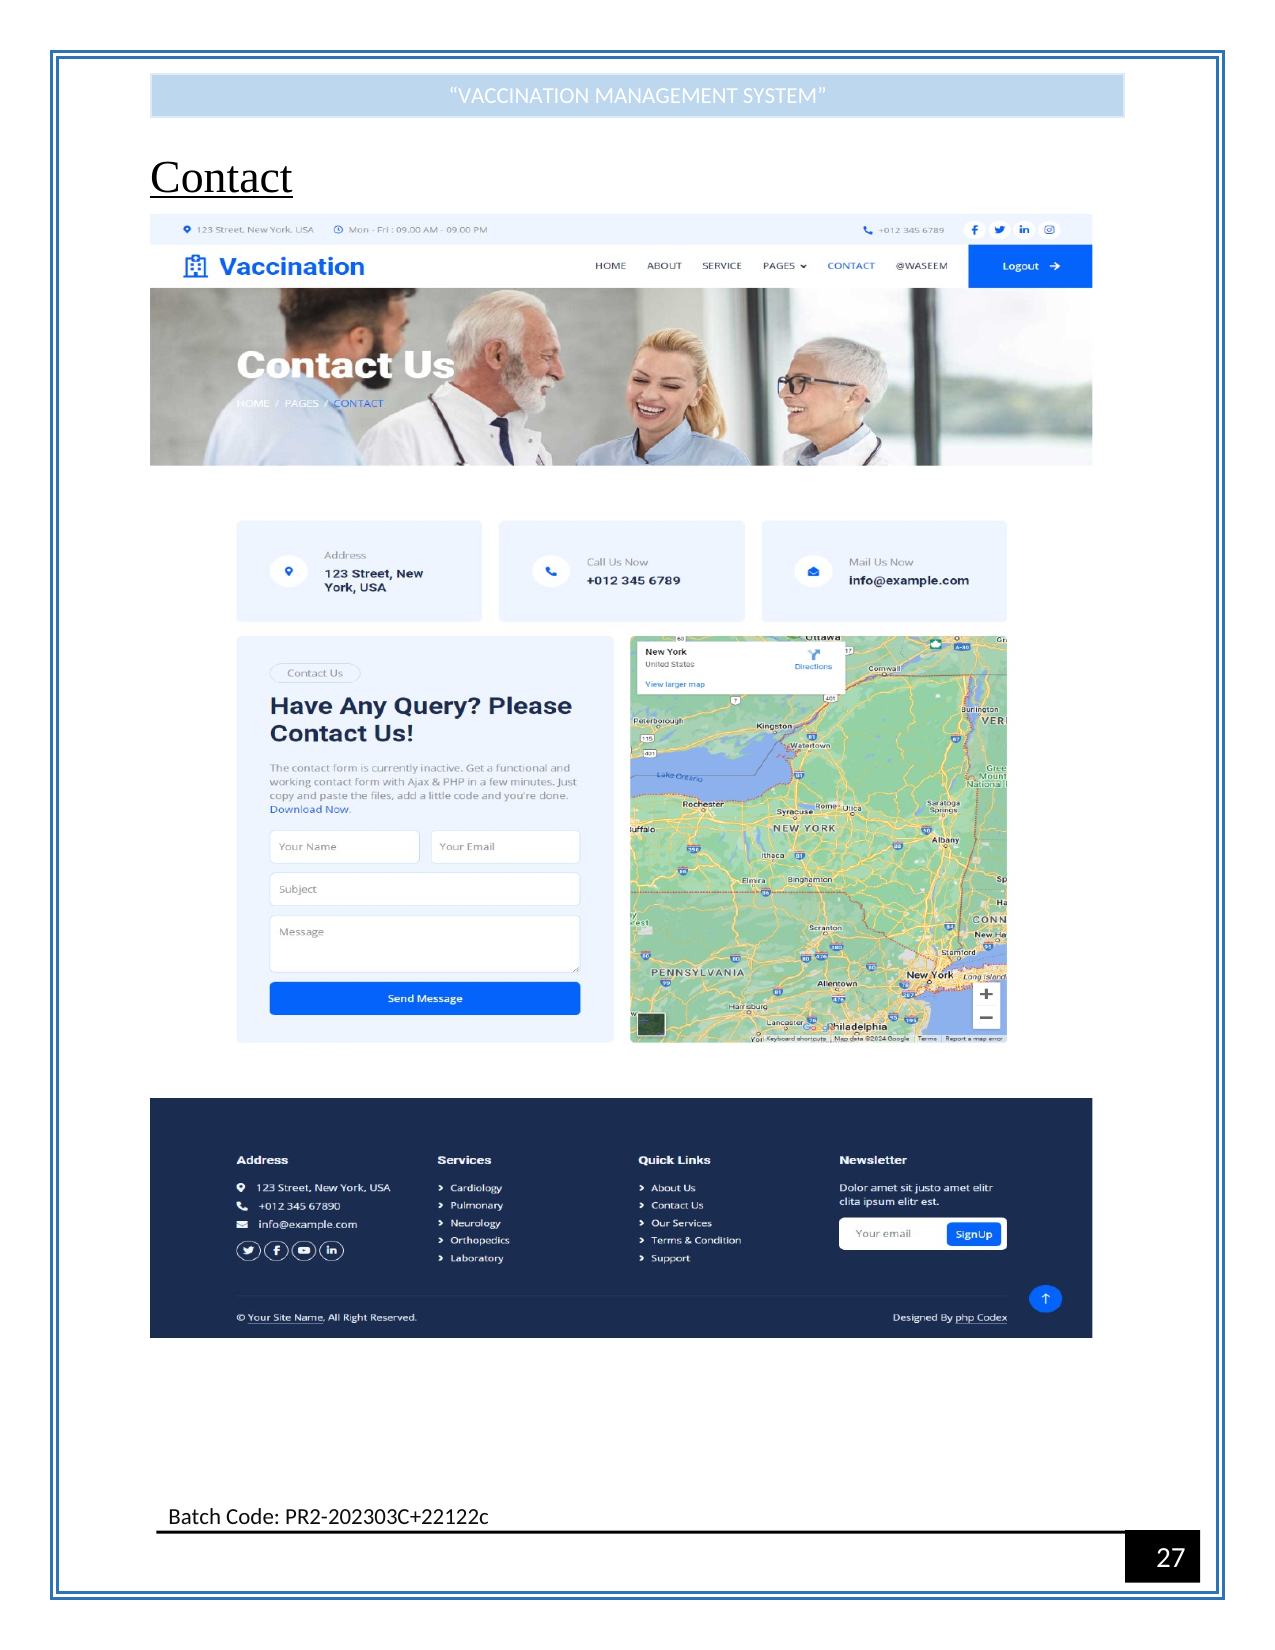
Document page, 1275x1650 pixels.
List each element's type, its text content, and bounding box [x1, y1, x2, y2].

text Contact [150, 150, 1125, 203]
picture [150, 214, 1093, 1338]
